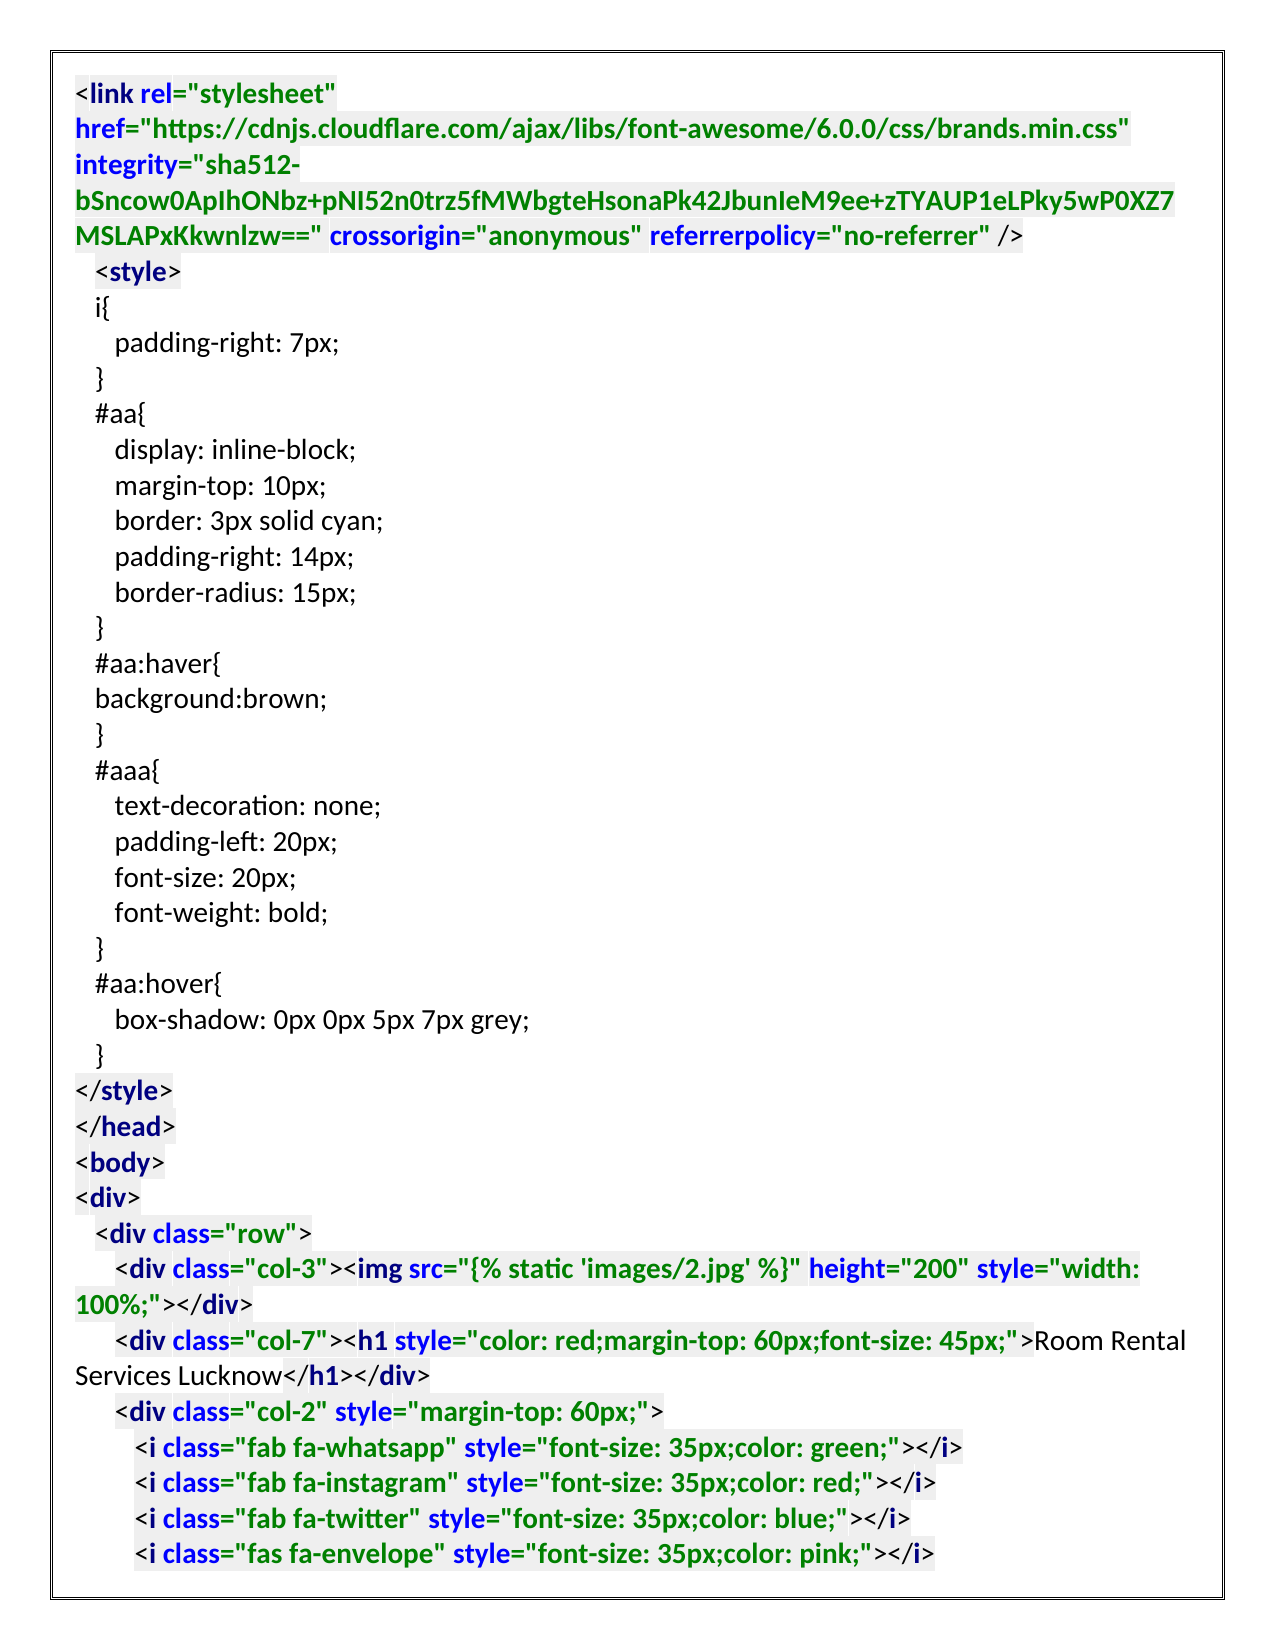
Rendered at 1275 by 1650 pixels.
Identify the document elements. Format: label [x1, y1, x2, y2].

text [75, 75, 1200, 1571]
